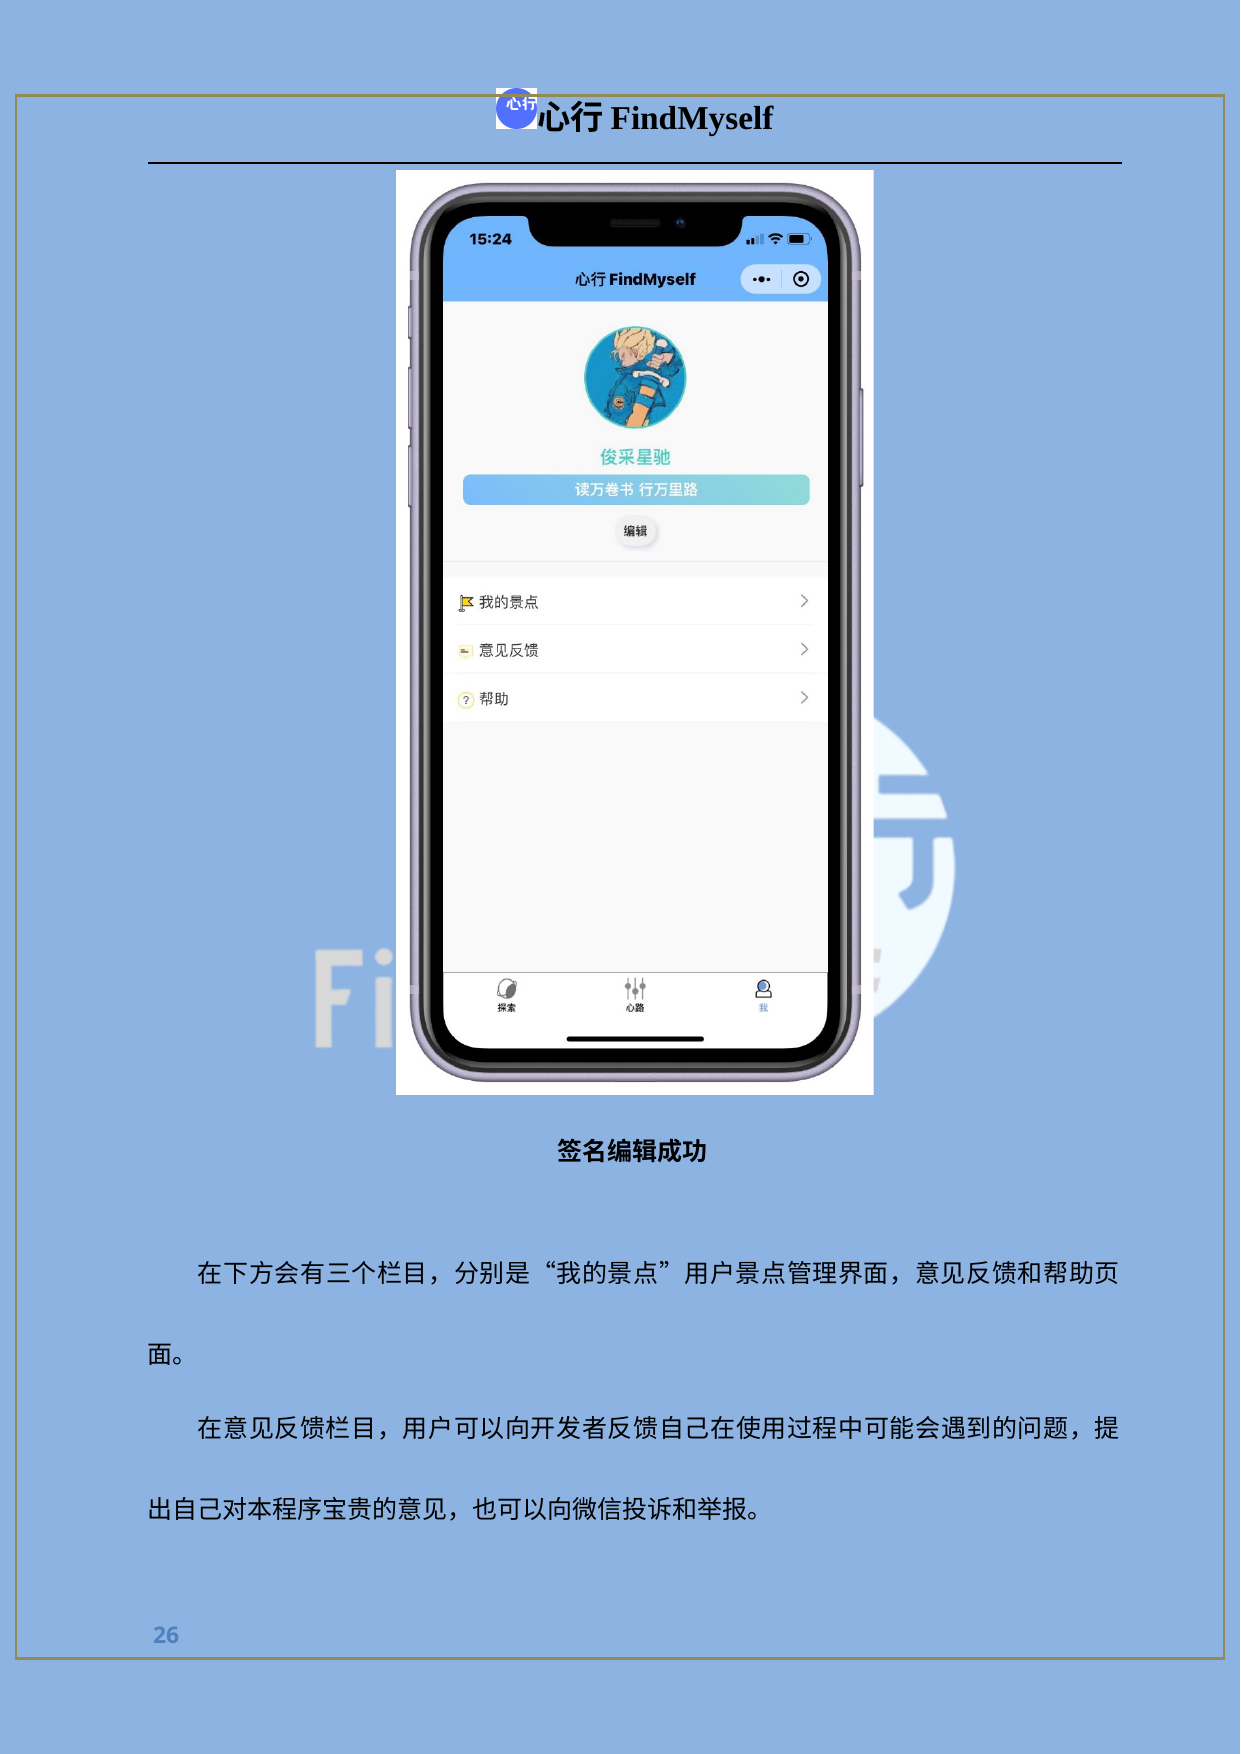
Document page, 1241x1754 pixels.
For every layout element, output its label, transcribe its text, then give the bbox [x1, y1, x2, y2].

picture [496, 97, 537, 129]
picture [396, 170, 874, 1095]
picture [496, 88, 537, 94]
text 在意见反馈栏目，用户可以向开发者反馈自己在使用过程中可能会遇到的问题，提出自己对本程序宝贵的意见，也可以向微信投诉和举报。 [148, 1394, 1122, 1540]
text 在下方会有三个栏目，分别是“我的景点”用户景点管理界面，意见反馈和帮助页面。 [148, 1239, 1122, 1385]
